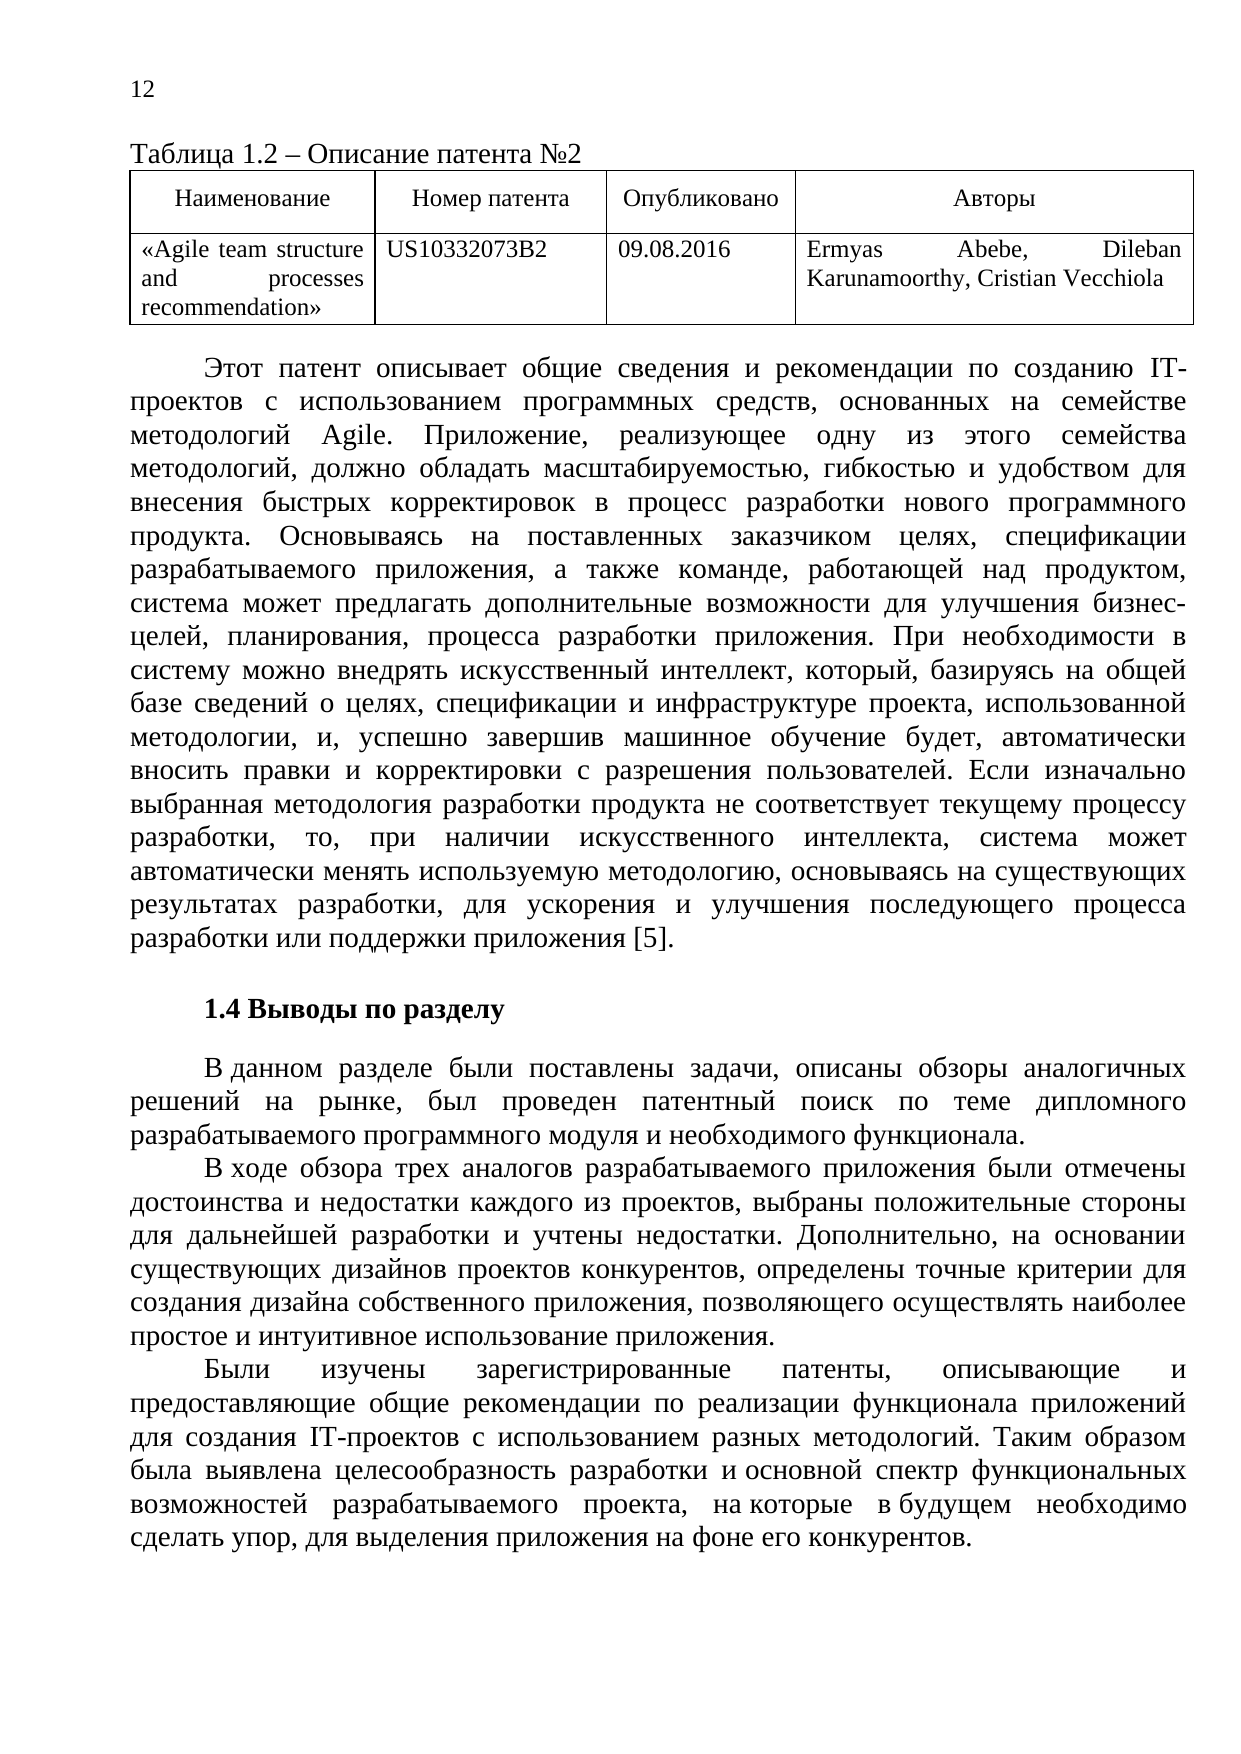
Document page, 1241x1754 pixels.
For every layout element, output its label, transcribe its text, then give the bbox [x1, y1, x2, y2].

text В ходе обзора трех аналогов разрабатываемого приложения были отмечены достоинства и недостатки каждого из проектов, выбраны положительные стороны для дальнейшей разработки и учтены недостатки. Дополнительно, на основании существующих дизайнов проектов конкурентов, определены точные критерии для создания дизайна собственного приложения, позволяющего осуществлять наиболее простое и интуитивное использование приложения. [130, 1150, 1187, 1352]
text В данном разделе были поставлены задачи, описаны обзоры аналогичных решений на рынке, был проведен патентный поиск по теме дипломного разрабатываемого программного модуля и необходимого функционала. [130, 1050, 1187, 1150]
table_header Авторы [796, 171, 1193, 233]
table_header Опубликовано [607, 171, 795, 233]
table_cell 09.08.2016 [607, 234, 795, 324]
text Были изучены зарегистрированные патенты, описывающие и предоставляющие общие рекомендации по реализации функционала приложений для создания IT-проектов с использованием разных методологий. Таким образом была выявлена целесообразность разработки и основной спектр функциональных возможностей разрабатываемого проекта, на которые в будущем необходимо сделать упор, для выделения приложения на фоне его конкурентов. [130, 1352, 1187, 1553]
table_cell Ermyas Abebe, Dileban Karunamoorthy, Cristian Vecchiola [796, 234, 1193, 324]
text Этот патент описывает общие сведения и рекомендации по созданию IT-проектов с использованием программных средств, основанных на семействе методологий Agile. Приложение, реализующее одну из этого семейства методологий, должно обладать масштабируемостью, гибкостью и удобством для внесения быстрых корректировок в процесс разработки нового программного продукта. Основываясь на поставленных заказчиком целях, спецификации разрабатываемого приложения, а также команде, работающей над продуктом, система может предлагать дополнительные возможности для улучшения бизнес-целей, планирования, процесса разработки приложения. При необходимости в систему можно внедрять искусственный интеллект, который, базируясь на общей базе сведений о целях, спецификации и инфраструктуре проекта, использованной методологии, и, успешно завершив машинное обучение будет, автоматически вносить правки и корректировки с разрешения пользователей. Если изначально выбранная методология разработки продукта не соответствует текущему процессу разработки, то, при наличии искусственного интеллекта, система может автоматически менять используемую методологию, основываясь на существующих результатах разработки, для ускорения и улучшения последующего процесса разработки или поддержки приложения [5]. [130, 350, 1187, 954]
table_cell «Agile team structure and processes recommendation» [131, 234, 374, 324]
table_header Номер патента [376, 171, 606, 233]
list Выводы по разделу [130, 991, 1187, 1025]
table_header Наименование [131, 171, 374, 233]
text Таблица 1.2 – Описание патента №2 [130, 136, 1187, 170]
table_cell US10332073B2 [376, 234, 606, 324]
